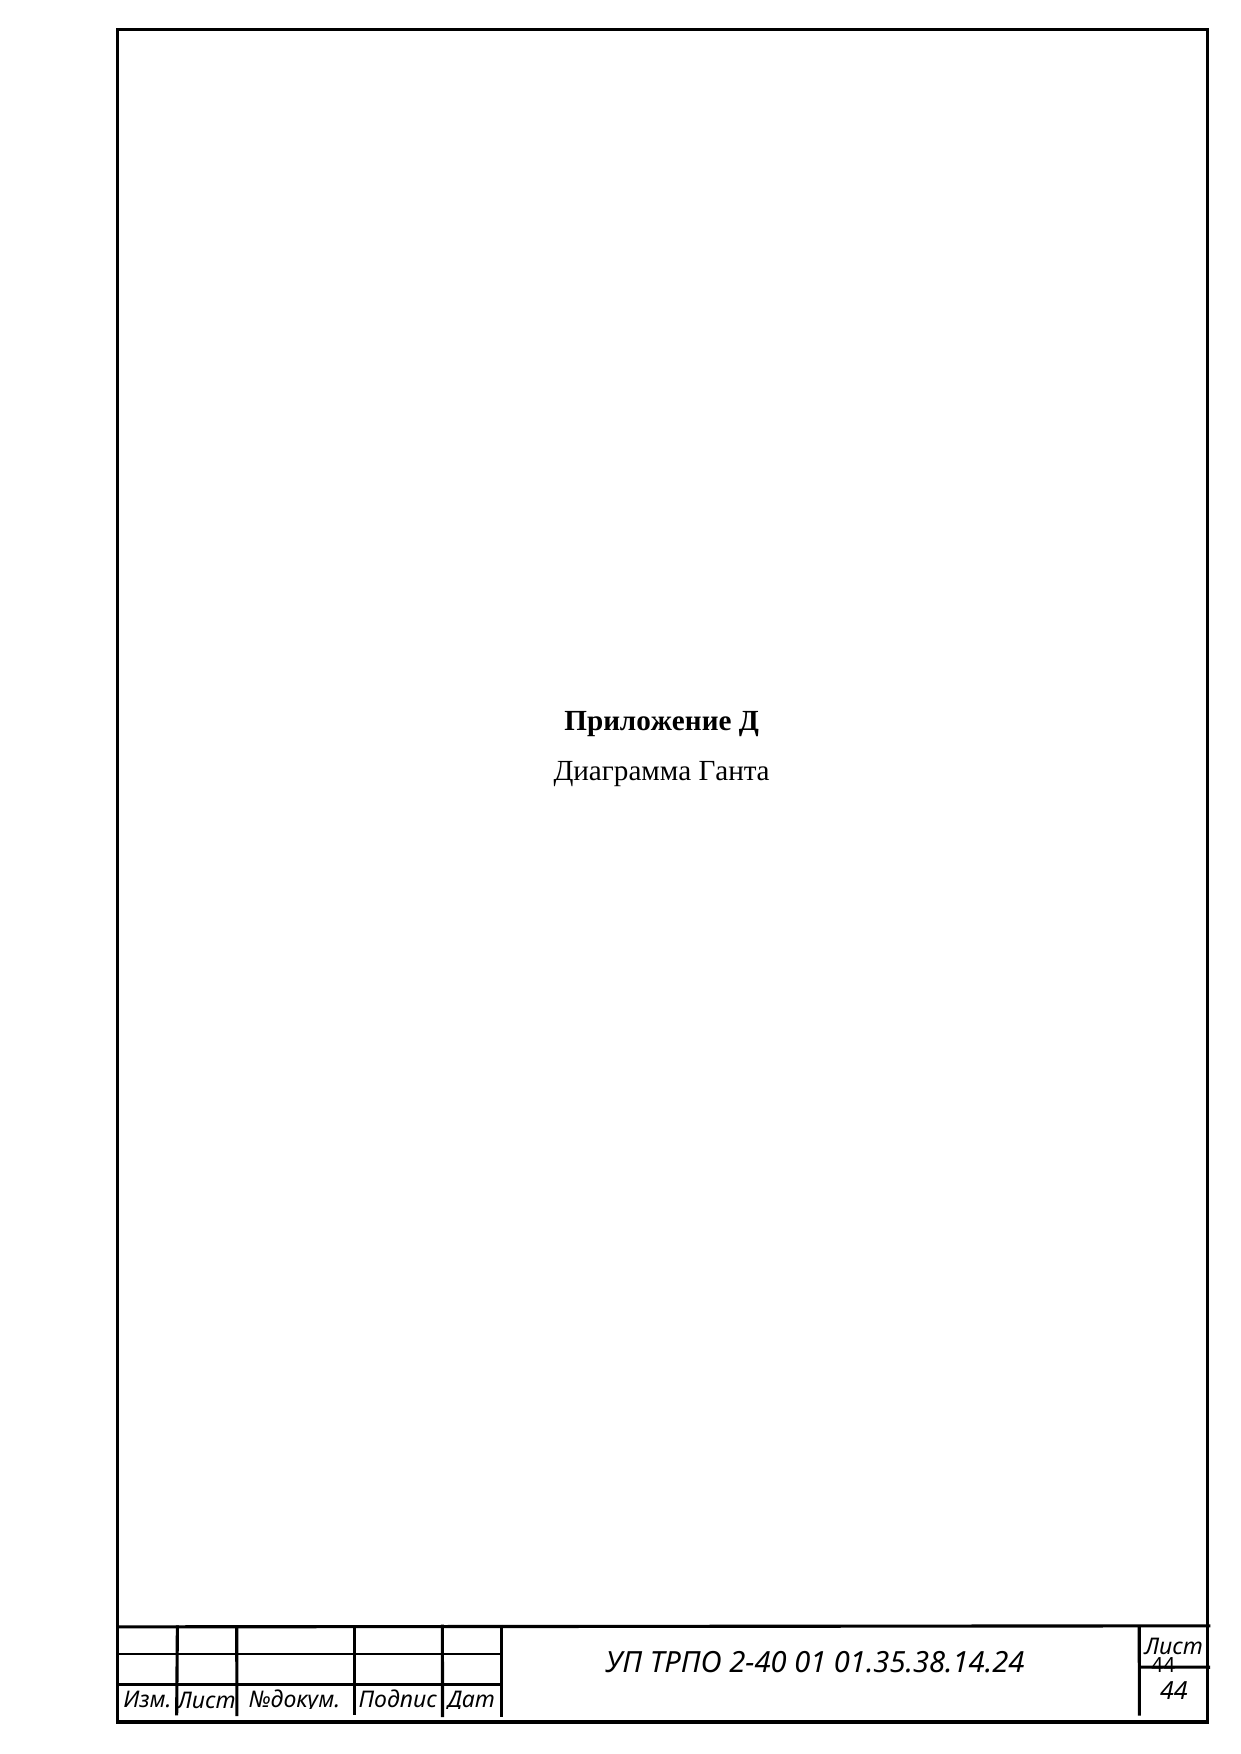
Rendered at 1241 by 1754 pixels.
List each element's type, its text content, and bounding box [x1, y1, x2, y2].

text Приложение Д [148, 703, 1175, 736]
text Диаграмма Ганта [148, 753, 1175, 787]
